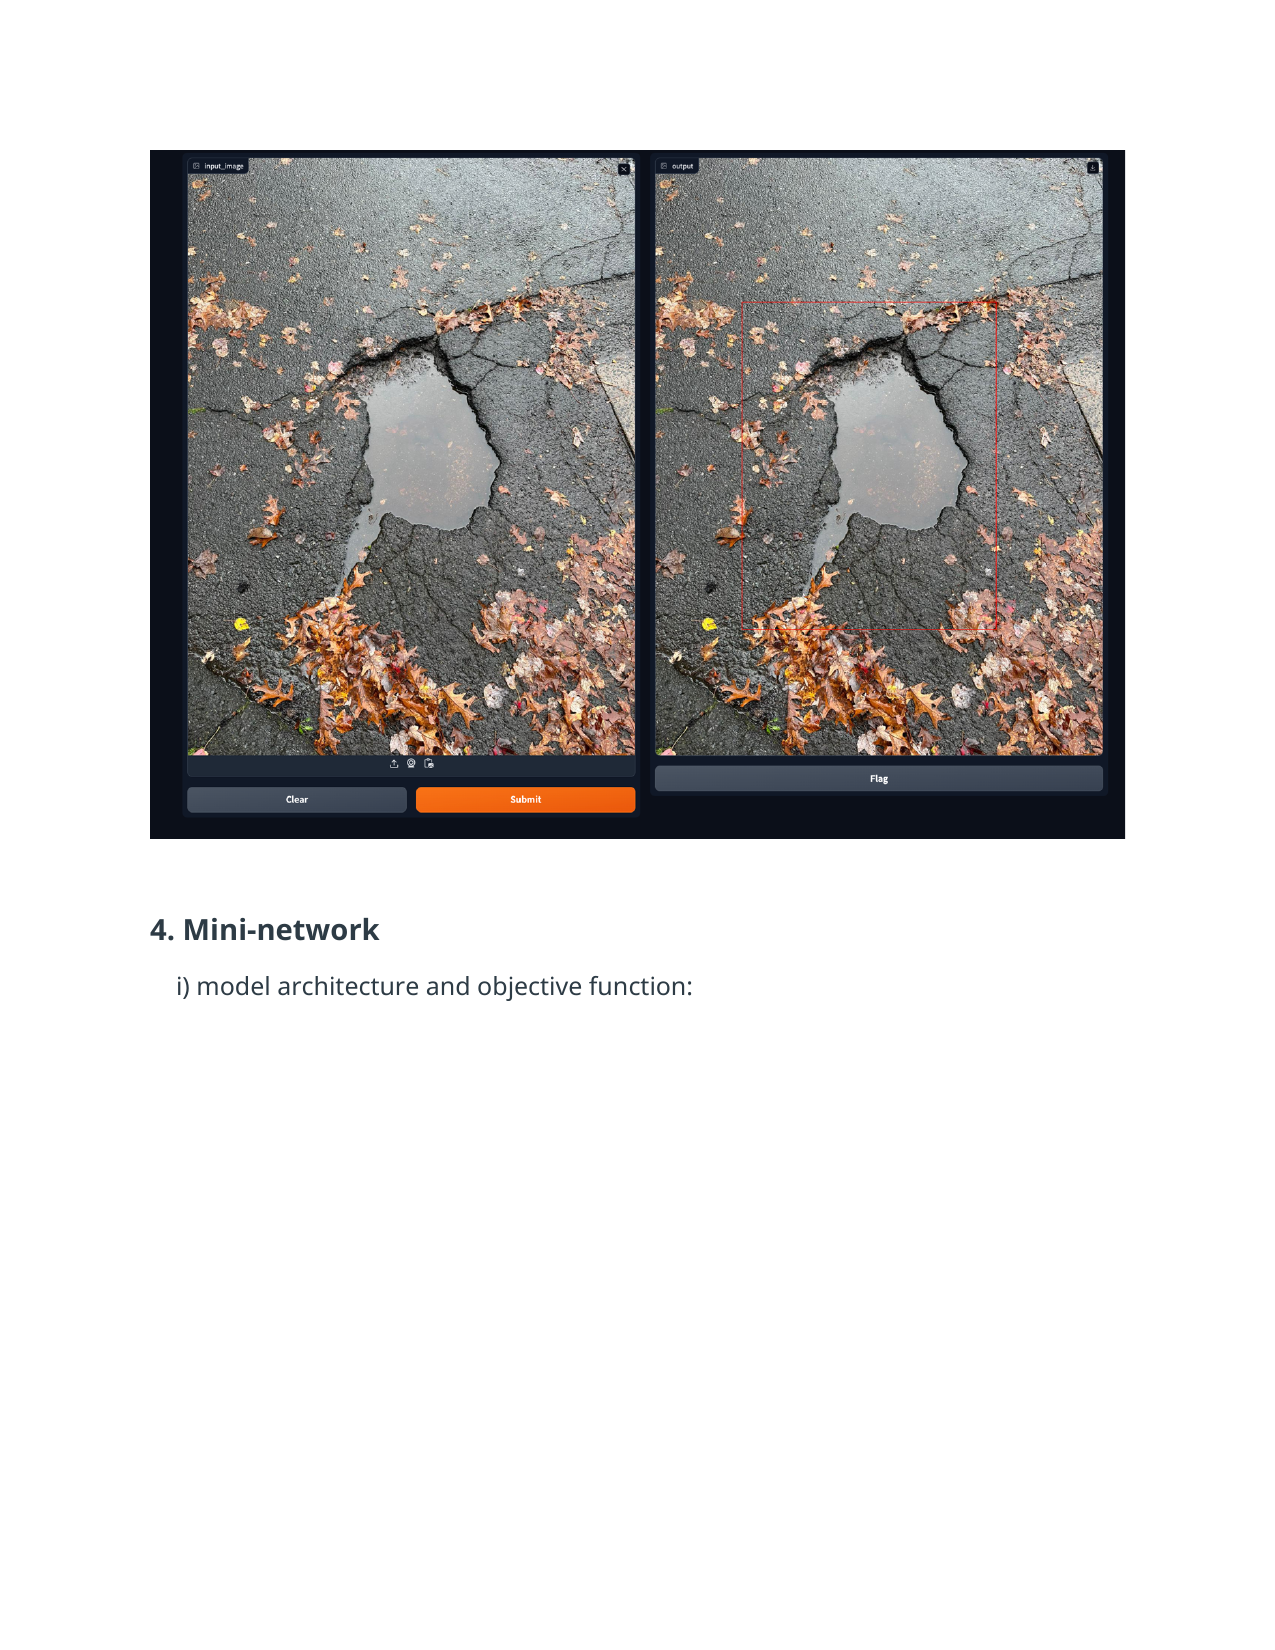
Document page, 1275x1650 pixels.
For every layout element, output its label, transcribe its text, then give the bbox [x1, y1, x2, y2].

text 4. Mini-network [150, 910, 1125, 949]
text i) model architecture and objective function: [150, 968, 1125, 1002]
picture [150, 150, 1125, 839]
